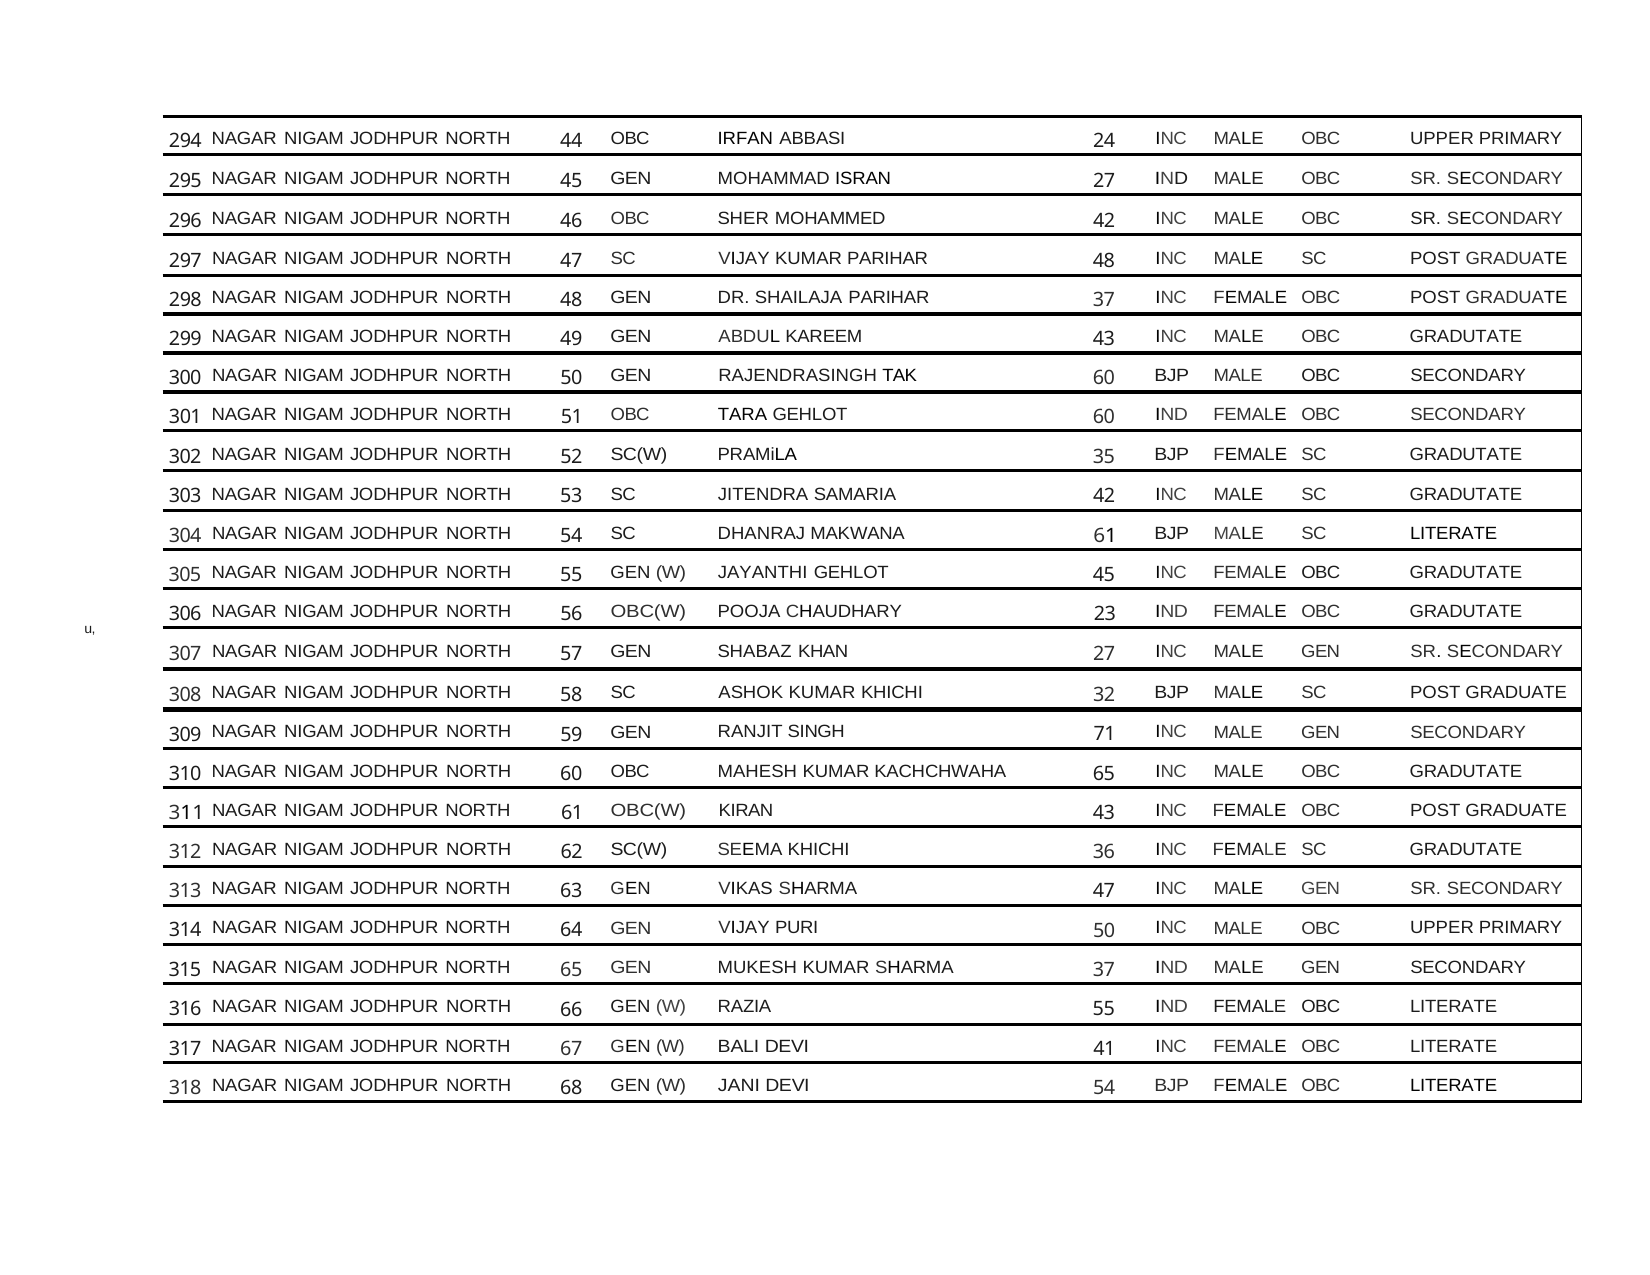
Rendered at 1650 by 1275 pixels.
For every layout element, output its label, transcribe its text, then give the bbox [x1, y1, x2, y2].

text u, [84, 621, 1581, 636]
